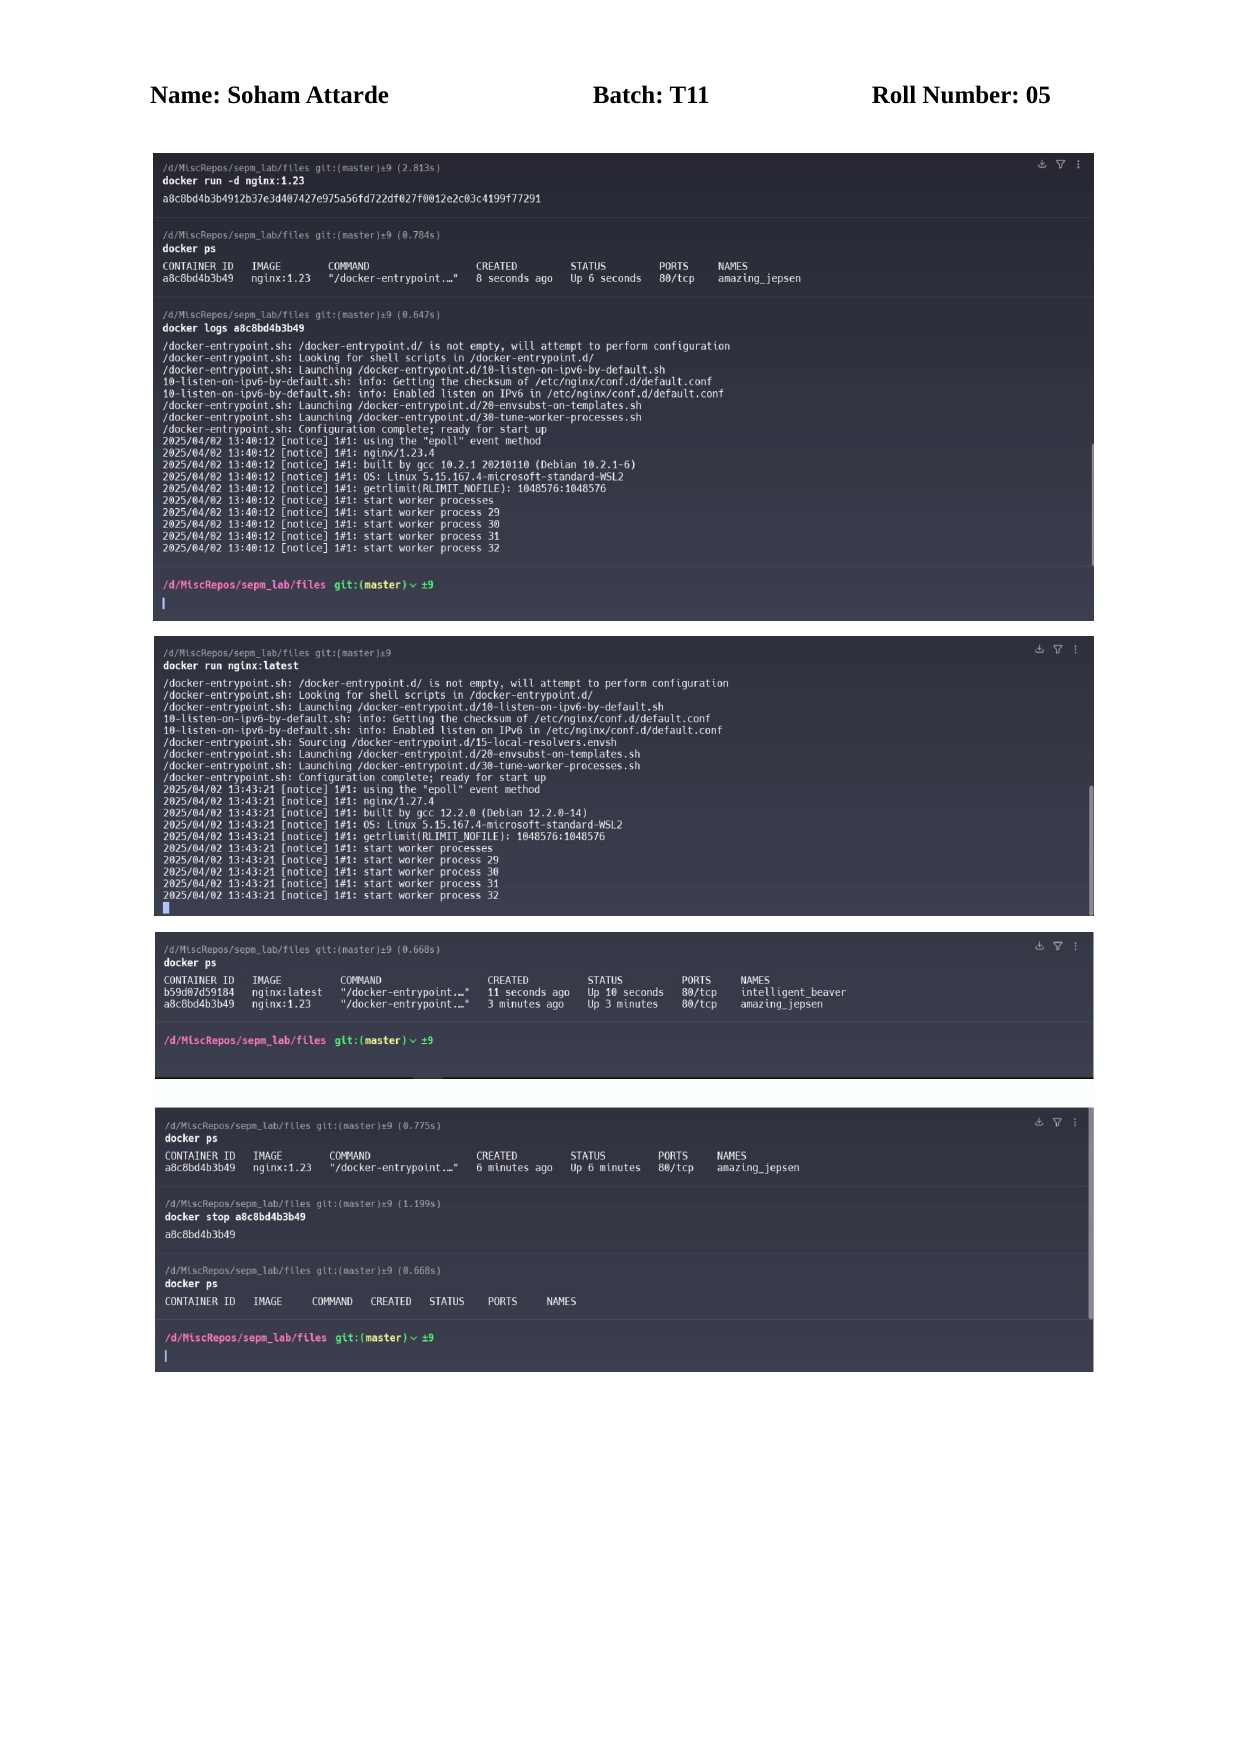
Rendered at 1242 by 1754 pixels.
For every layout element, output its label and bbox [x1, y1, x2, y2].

picture [153, 932, 1094, 1372]
picture [153, 636, 1094, 916]
picture [153, 153, 1094, 621]
